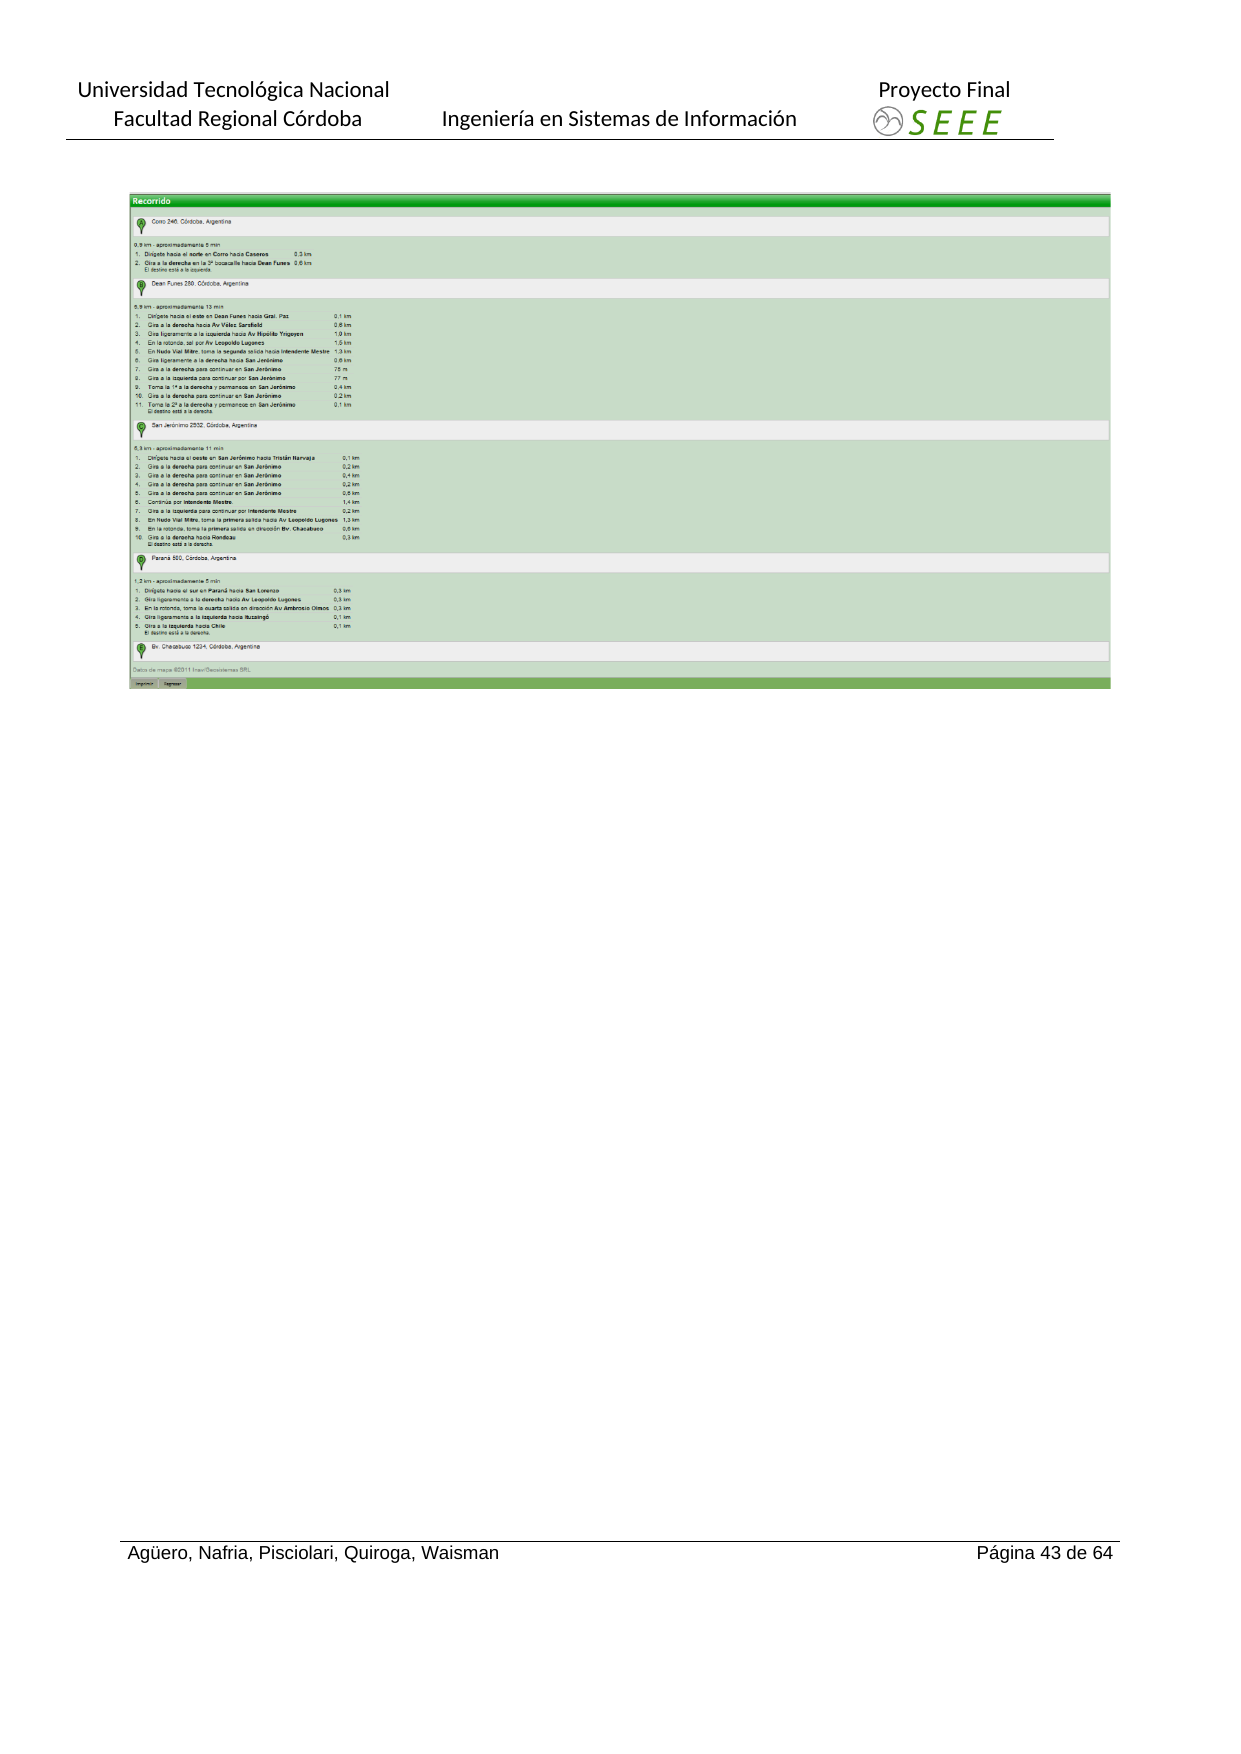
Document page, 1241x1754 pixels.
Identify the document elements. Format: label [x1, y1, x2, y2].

picture [129, 192, 1111, 689]
picture [873, 103, 1004, 139]
